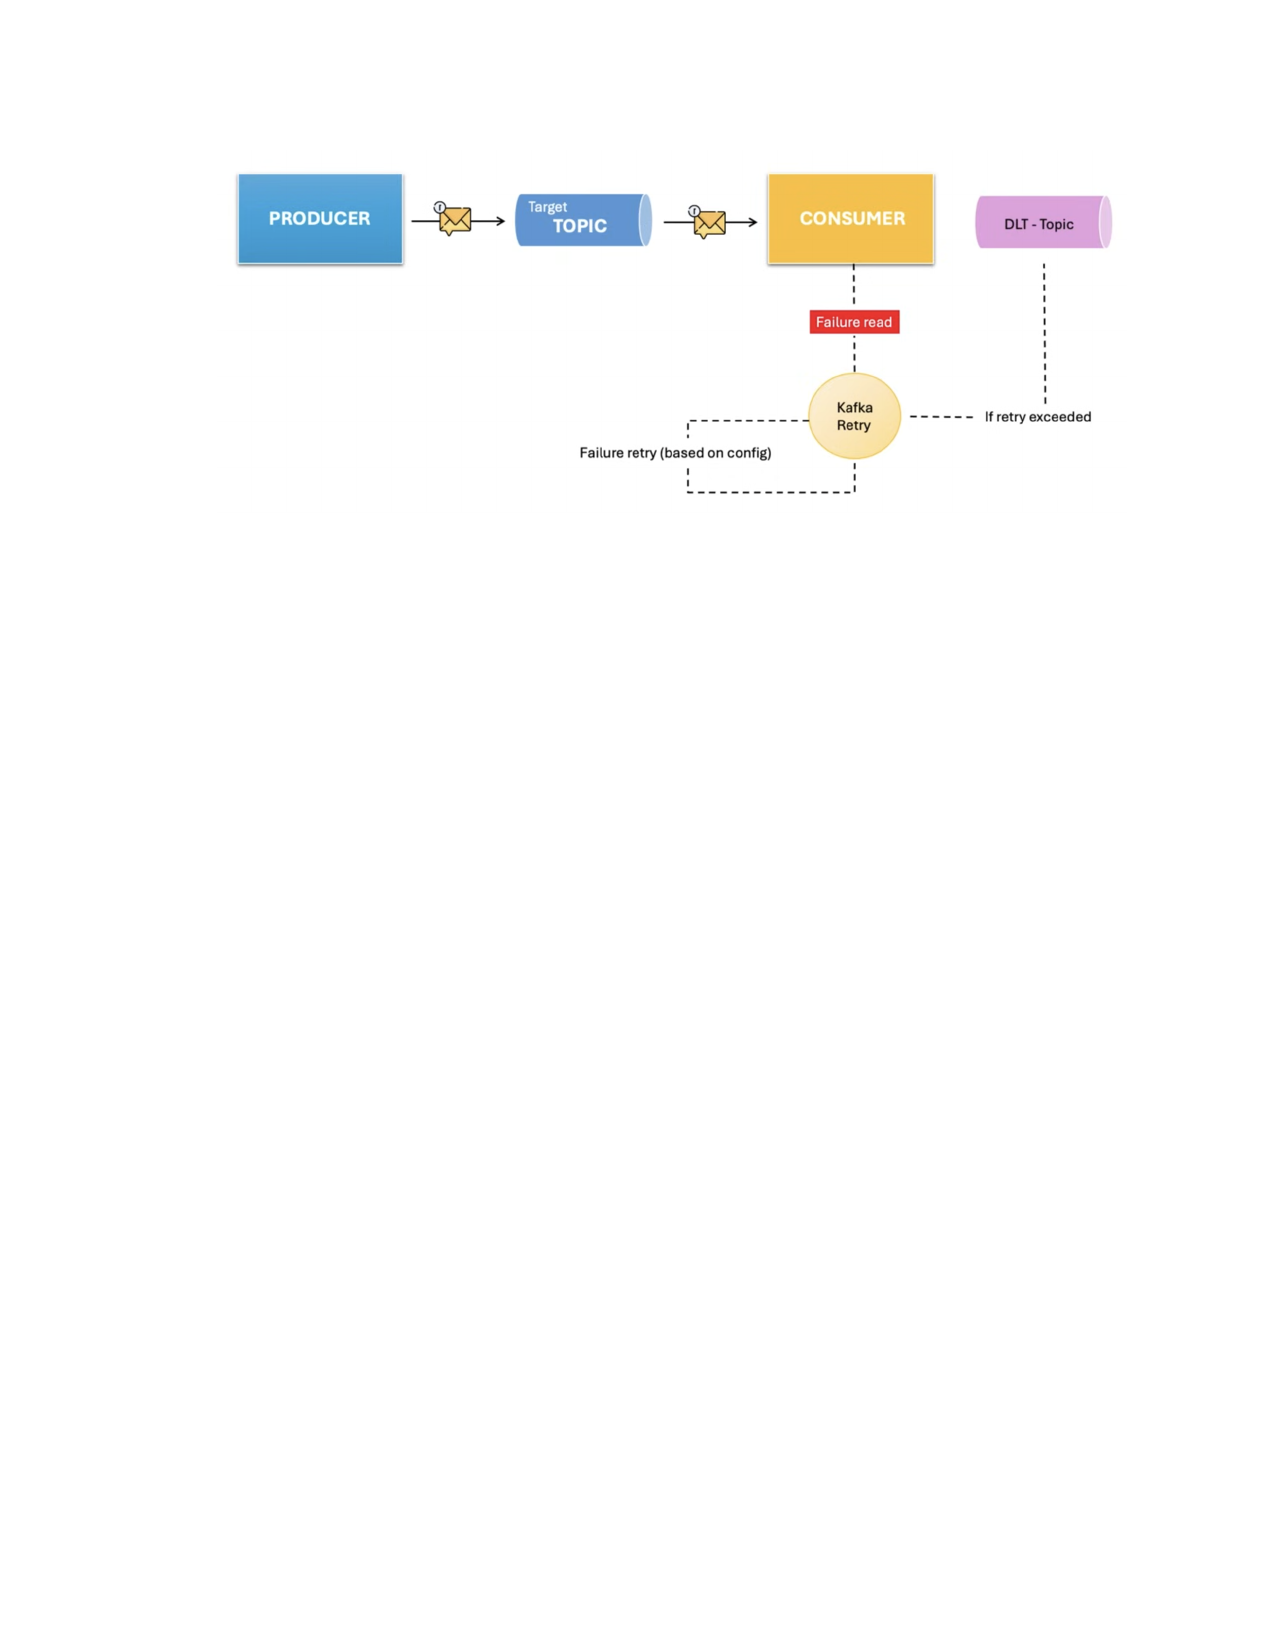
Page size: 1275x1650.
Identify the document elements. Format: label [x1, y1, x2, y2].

picture [216, 150, 1128, 513]
